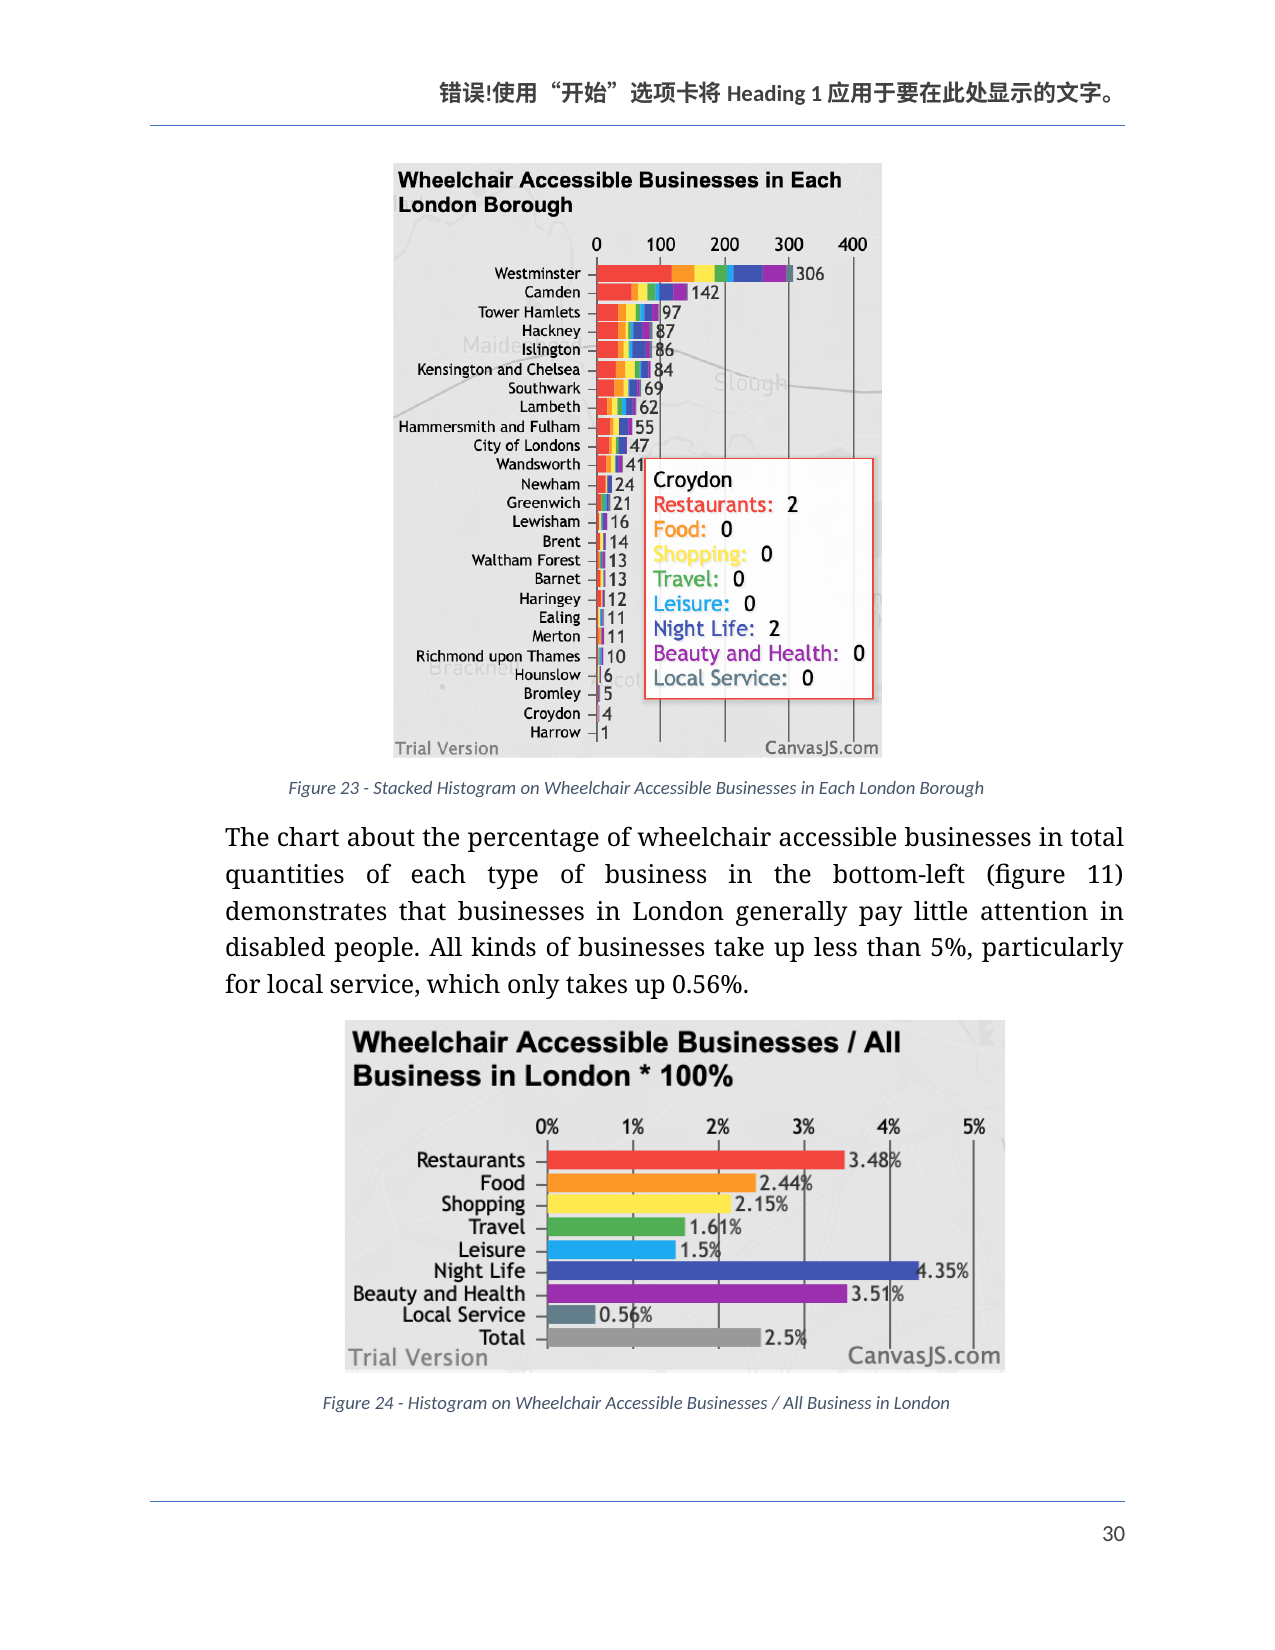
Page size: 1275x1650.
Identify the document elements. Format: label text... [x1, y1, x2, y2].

text The chart about the percentage of wheelchair accessible businesses in total quantities of each type of business in the bottom-left (figure 11) demonstrates that businesses in London generally pay little attention in disabled people. All kinds of businesses take up less than 5%, particularly for local service, which only takes up 0.56%. [225, 820, 1125, 1001]
text Figure 23 - Stacked Histogram on Wheelchair Accessible Businesses in Each London Borough [150, 776, 1125, 799]
picture [344, 1020, 1006, 1373]
text Figure 24 - Histogram on Wheelchair Accessible Businesses / All Business in London [150, 1391, 1125, 1414]
picture [393, 163, 882, 758]
